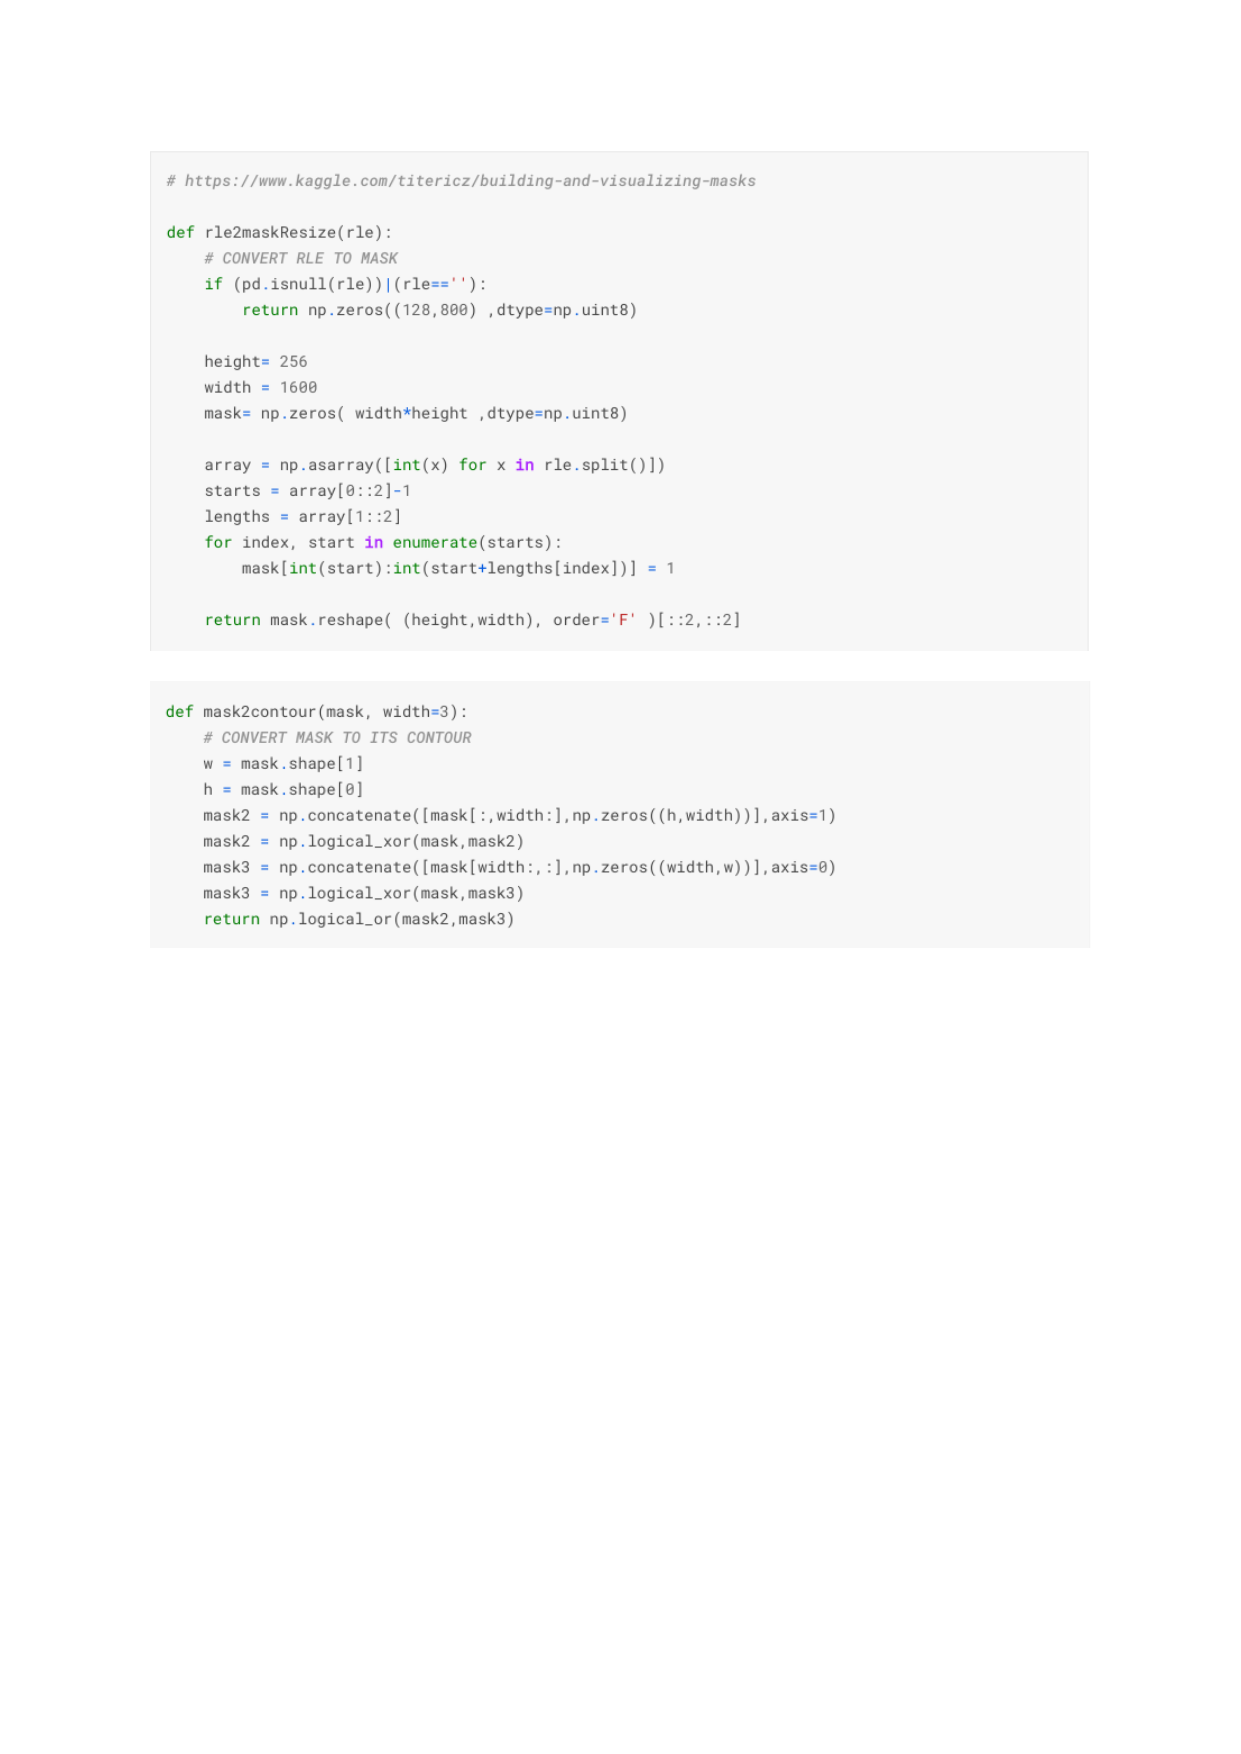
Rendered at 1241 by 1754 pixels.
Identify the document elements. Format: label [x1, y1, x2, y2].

picture [150, 681, 1091, 948]
picture [150, 150, 1091, 651]
